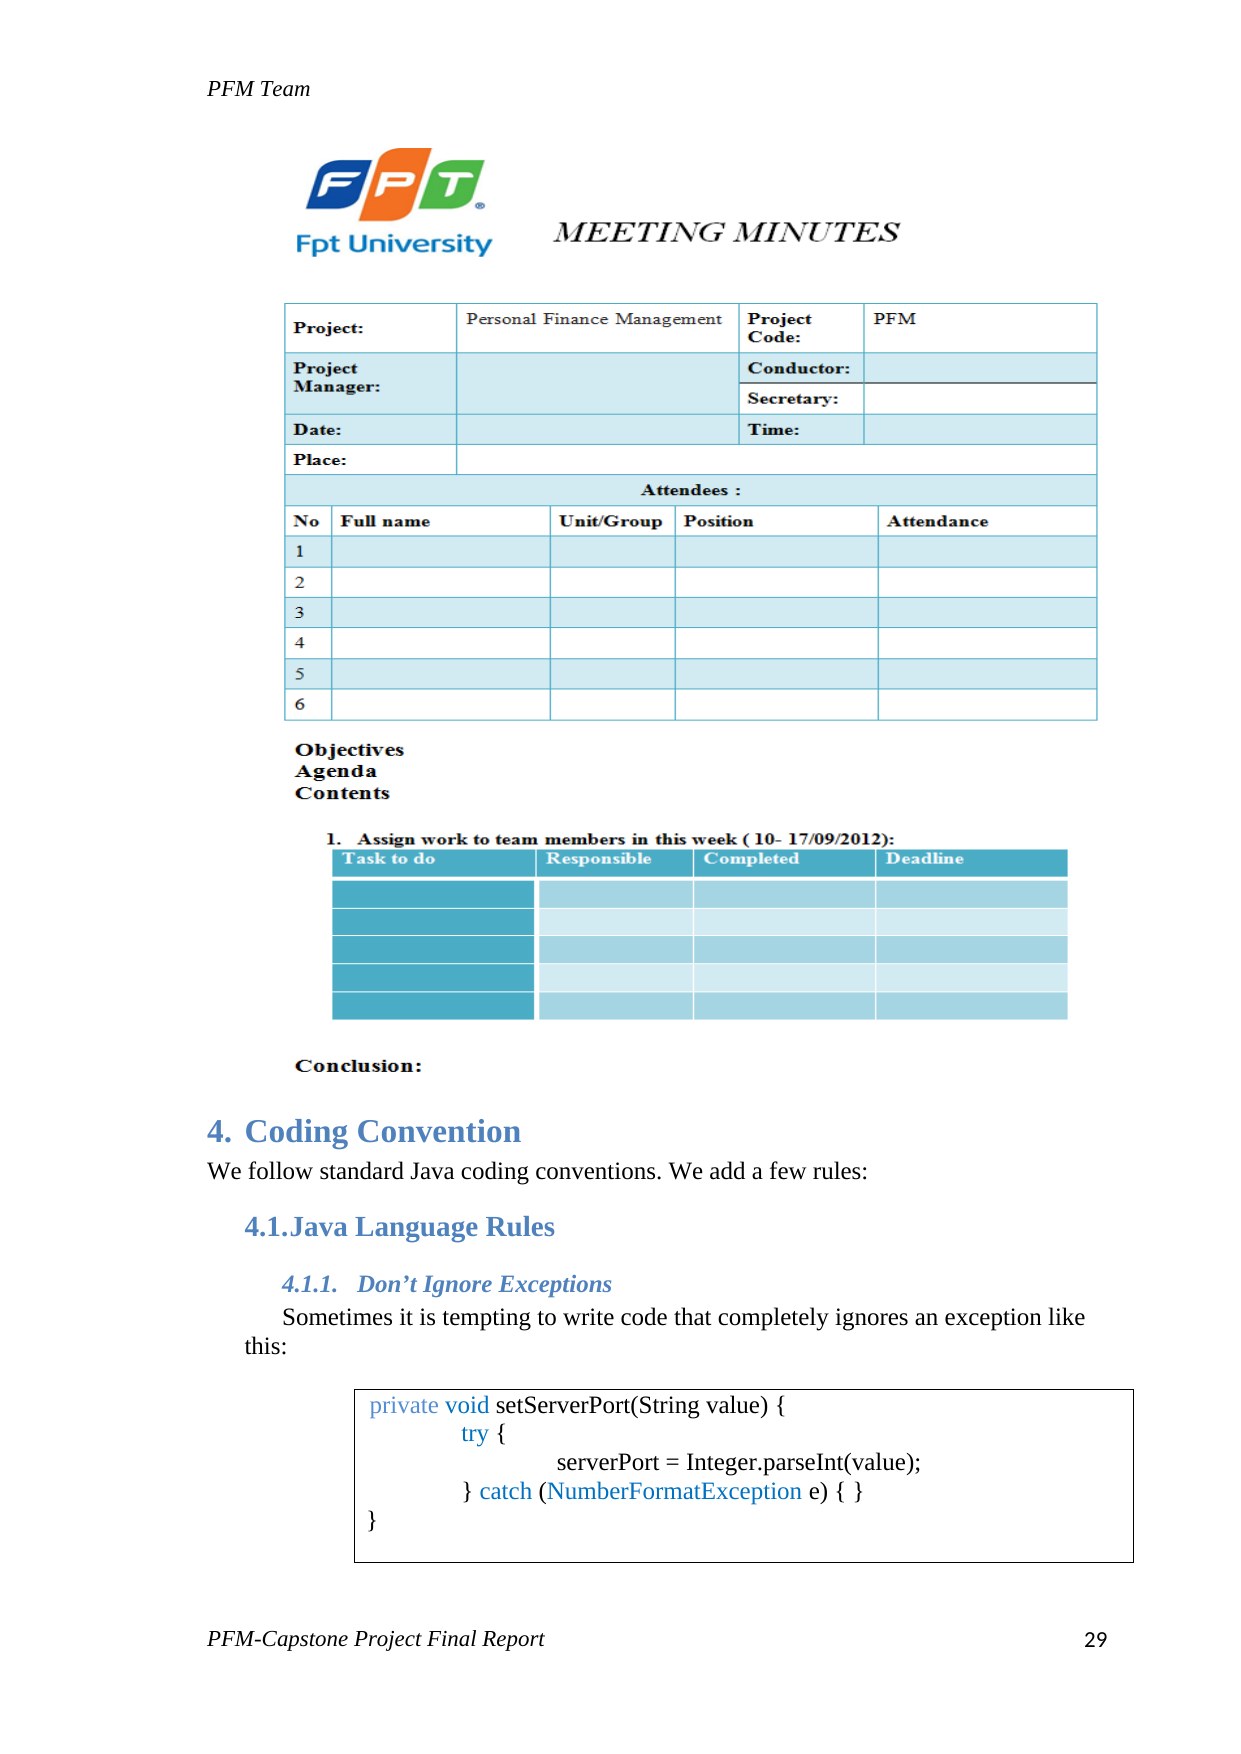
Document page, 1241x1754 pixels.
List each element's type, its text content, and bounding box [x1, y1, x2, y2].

list Sometimes it is tempting to write code that completely ignores an exception like this: [244, 1302, 1122, 1359]
subtitle Java Language Rules [244, 1209, 1122, 1243]
subtitle Don’t Ignore Exceptions [282, 1269, 1122, 1298]
picture [244, 147, 1155, 1087]
subtitle Coding Convention [207, 1112, 1122, 1150]
text We follow standard Java coding conventions. We add a few rules: [207, 1156, 1122, 1184]
table_header private void setServerPort(String value) { try { serverPort = Integer.parseInt(value); } catch (NumberFormatException e) { } } [355, 1390, 1133, 1562]
